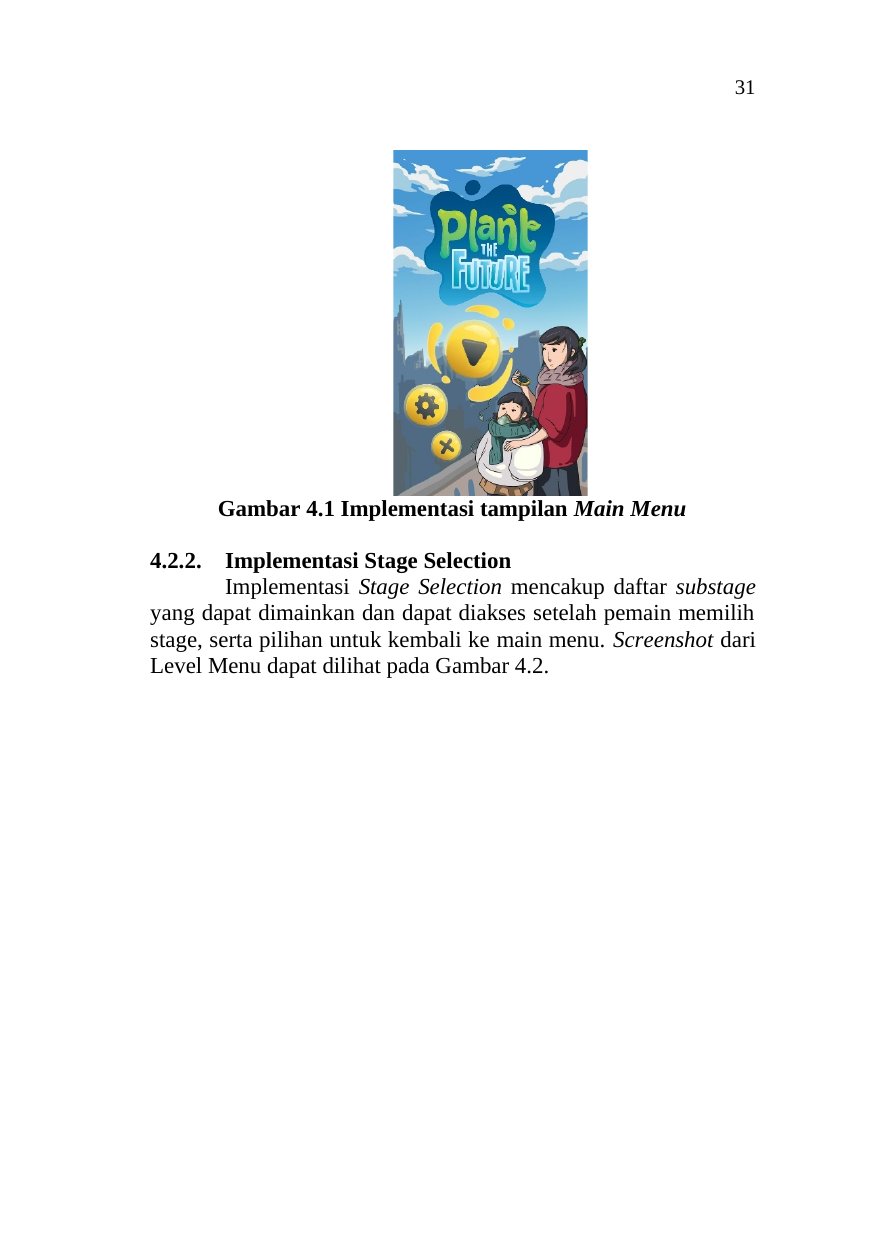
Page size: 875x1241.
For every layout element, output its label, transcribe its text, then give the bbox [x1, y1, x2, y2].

text Implementasi Stage Selection mencakup daftar substage yang dapat dimainkan dan dapat diakses setelah pemain memilih stage, serta pilihan untuk kembali ke main menu. Screenshot dari Level Menu dapat dilihat pada Gambar 4.2. [150, 573, 756, 678]
subtitle Implementasi Stage Selection [150, 547, 756, 573]
picture [393, 150, 588, 496]
